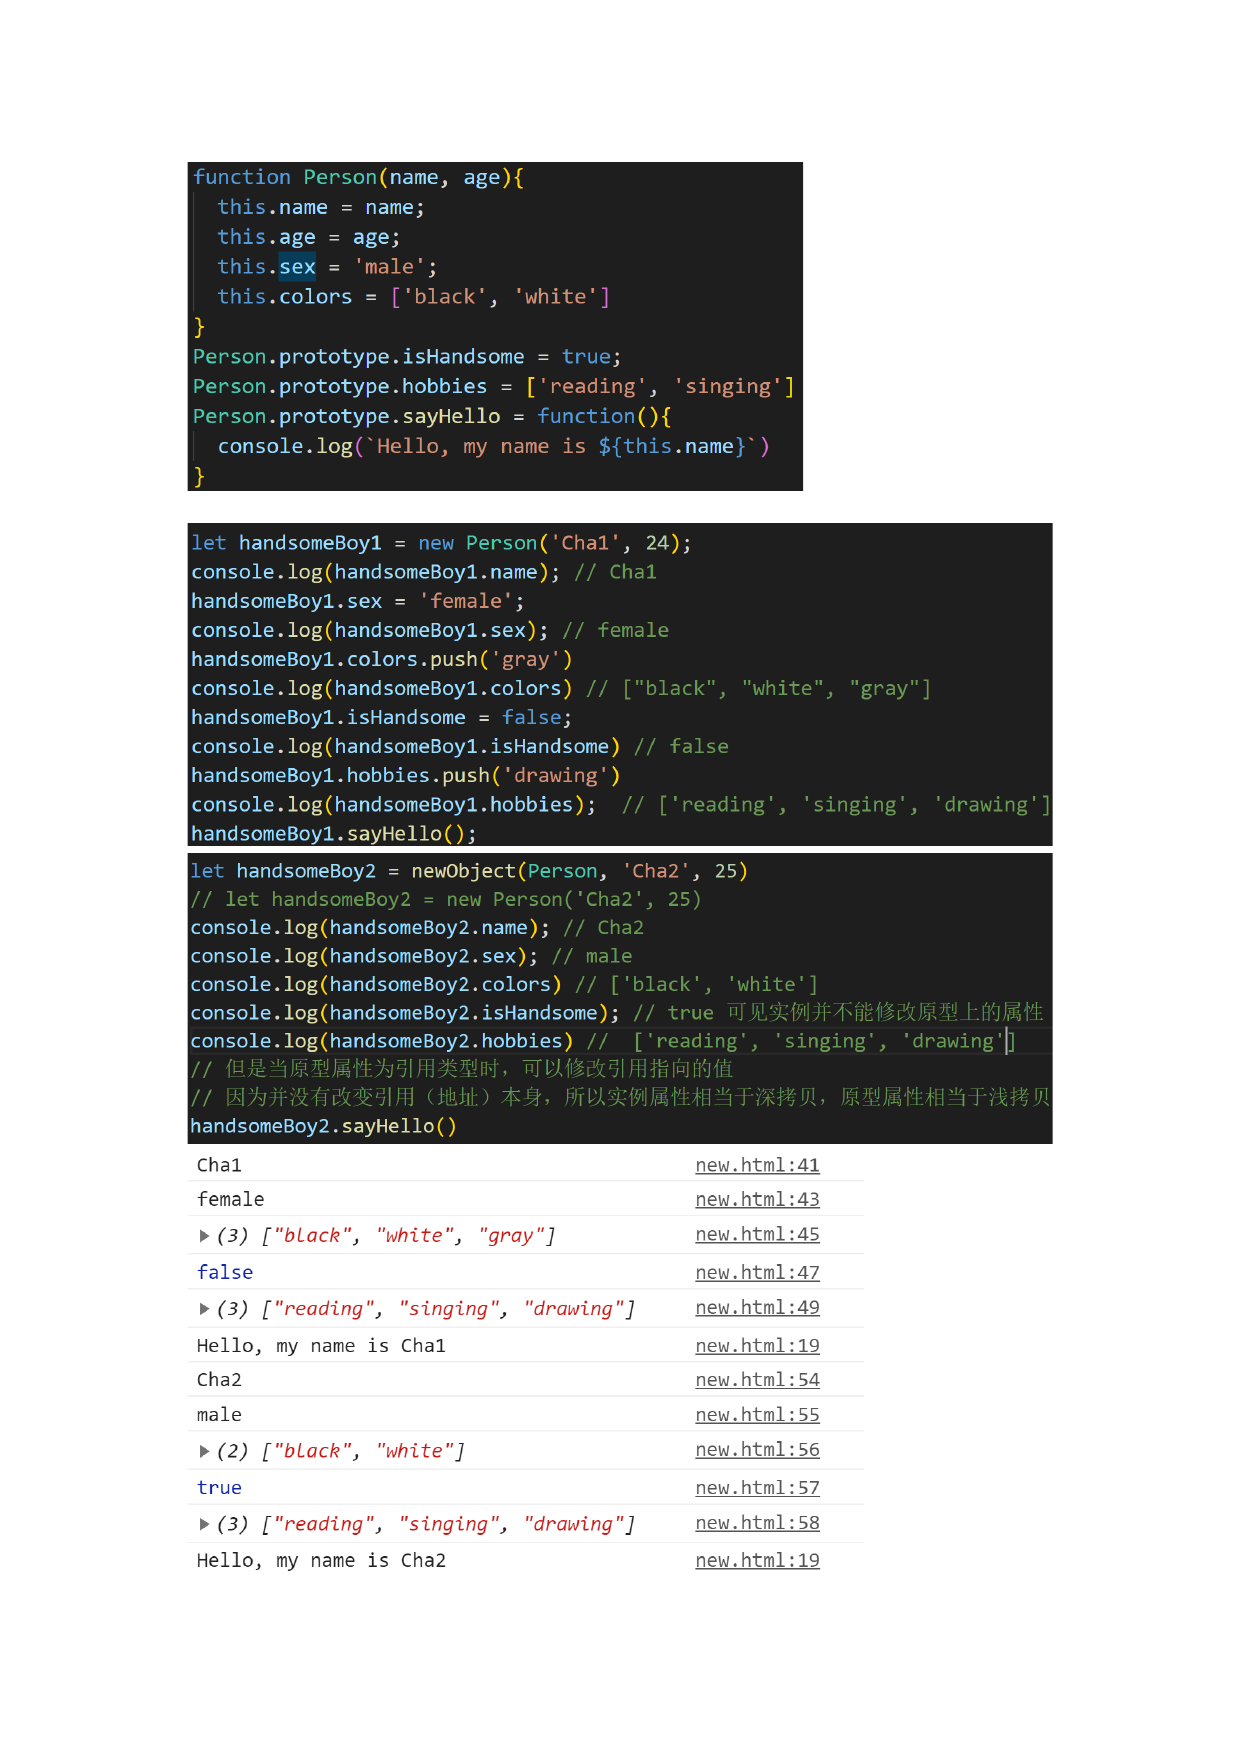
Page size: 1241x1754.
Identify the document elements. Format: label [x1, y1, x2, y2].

picture [187, 853, 1053, 1144]
picture [187, 162, 804, 491]
picture [187, 1149, 864, 1572]
picture [187, 523, 1053, 846]
